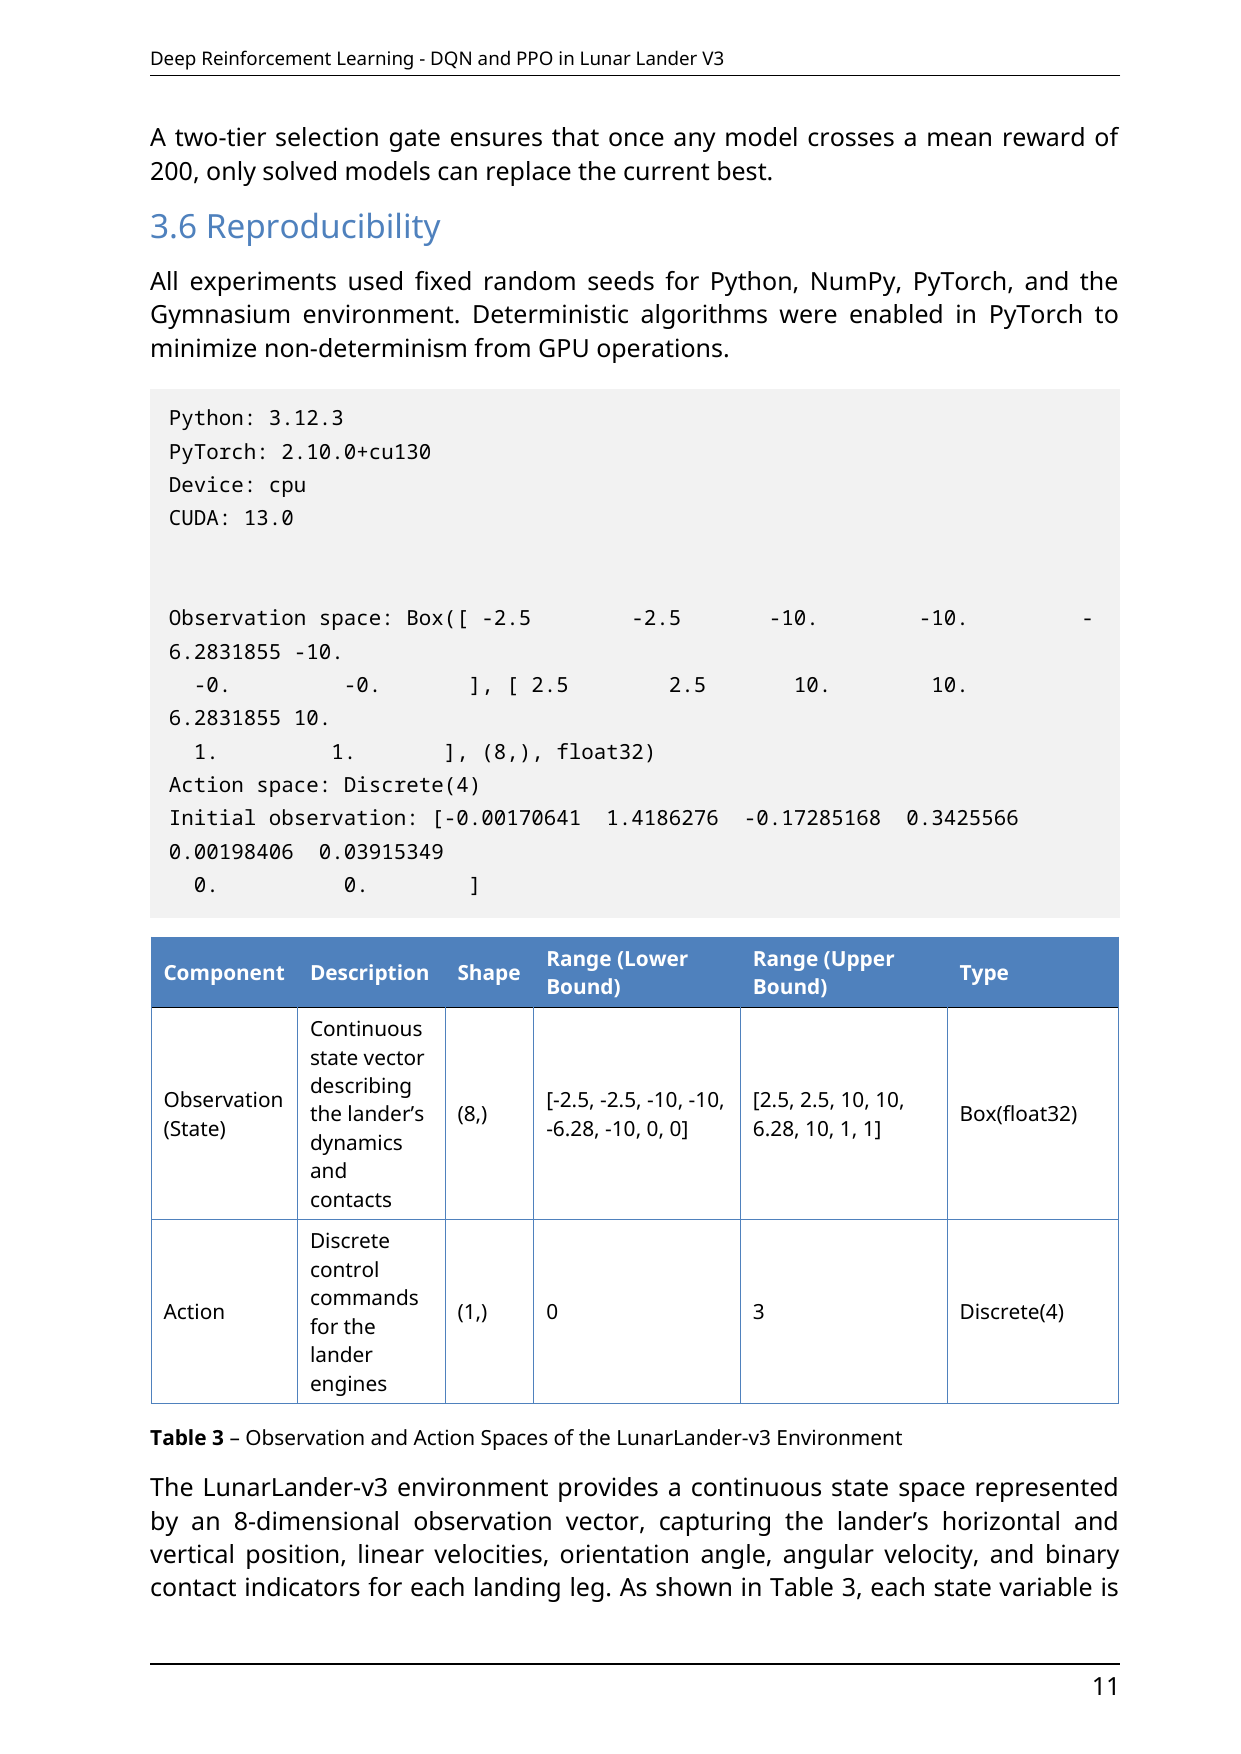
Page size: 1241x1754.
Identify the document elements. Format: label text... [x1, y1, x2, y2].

table_cell (1,) [446, 1220, 533, 1403]
table_cell Continuous state vector describing the lander’s dynamics and contacts [298, 1008, 445, 1219]
table_cell [-2.5, -2.5, -10, -10, -6.28, -10, 0, 0] [534, 1008, 740, 1219]
table_cell Action [152, 1220, 297, 1403]
table_header Component [152, 938, 297, 1007]
table_cell 0 [534, 1220, 740, 1403]
table_header Shape [446, 938, 533, 1007]
table_cell Observation (State) [152, 1008, 297, 1219]
subtitle 3.6 Reproducibility [150, 212, 1120, 245]
text Python: 3.12.3 PyTorch: 2.10.0+cu130 Device: cpu CUDA: 13.0 Observation space: Box([ -2.5 -2.5 -10. -10. -6.2831855 -10. -0. -0. ], [ 2.5 2.5 10. 10. 6.2831855 10. 1. 1. ], (8,), float32) Action space: Discrete(4) Initial observation: [-0.00170641 1.4186276 -0.17285168 0.3425566 0.00198406 0.03915349 0. 0. ] [150, 389, 1120, 918]
table_cell Discrete(4) [948, 1220, 1118, 1403]
table_cell Box(float32) [948, 1008, 1118, 1219]
table_header Type [948, 938, 1118, 1007]
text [150, 1470, 1120, 1603]
table_cell (8,) [446, 1008, 533, 1219]
table_header Range (Lower Bound) [534, 938, 740, 1007]
text A two-tier selection gate ensures that once any model crosses a mean reward of 200, only solved models can replace the current best. [150, 120, 1120, 187]
table_cell [2.5, 2.5, 10, 10, 6.28, 10, 1, 1] [741, 1008, 947, 1219]
table_header Description [298, 938, 445, 1007]
text All experiments used fixed random seeds for Python, NumPy, PyTorch, and the Gymnasium environment. Deterministic algorithms were enabled in PyTorch to minimize non-determinism from GPU operations. [150, 264, 1120, 364]
text Table 3 – Observation and Action Spaces of the LunarLander-v3 Environment [150, 1423, 1120, 1451]
table_cell Discrete control commands for the lander engines [298, 1220, 445, 1403]
table_header Range (Upper Bound) [741, 938, 947, 1007]
table_cell 3 [741, 1220, 947, 1403]
